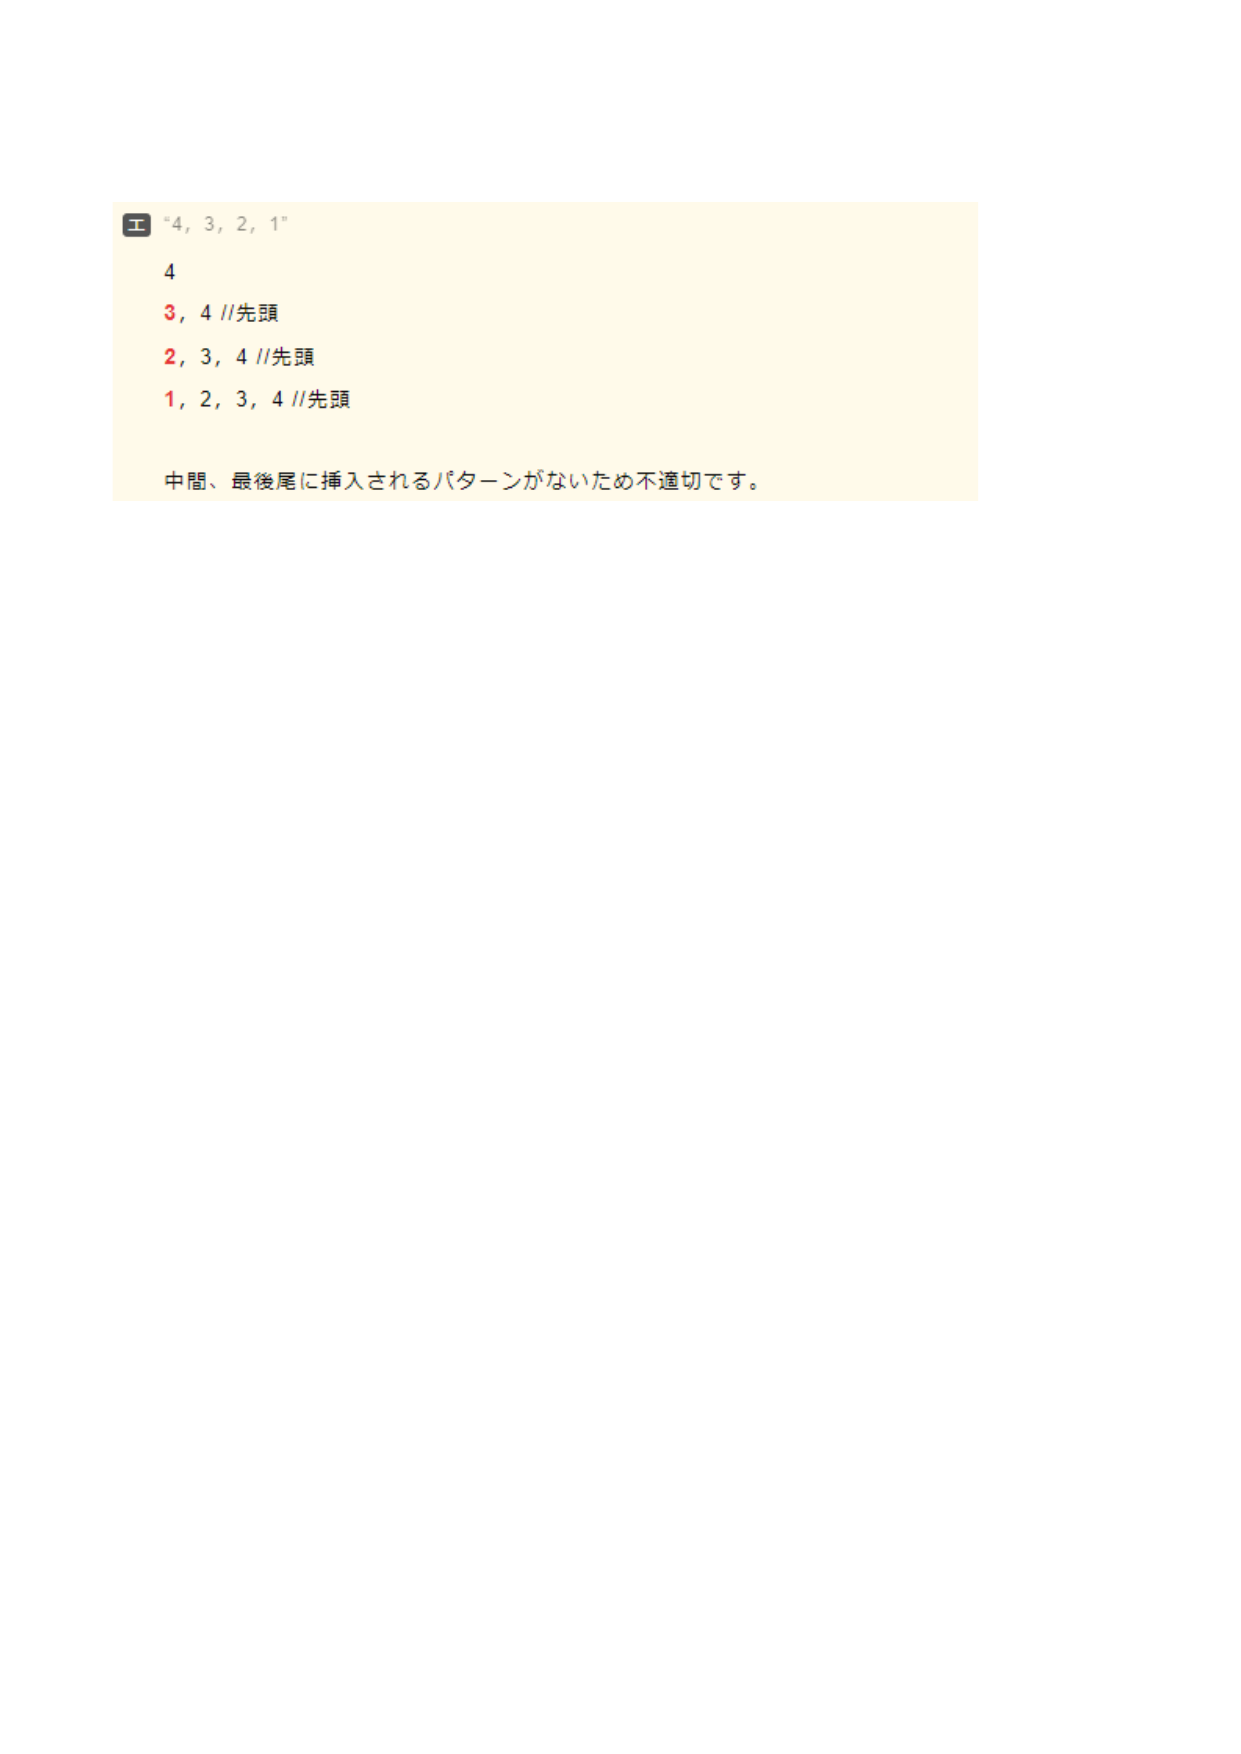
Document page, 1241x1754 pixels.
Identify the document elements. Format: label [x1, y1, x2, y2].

picture [112, 202, 979, 501]
